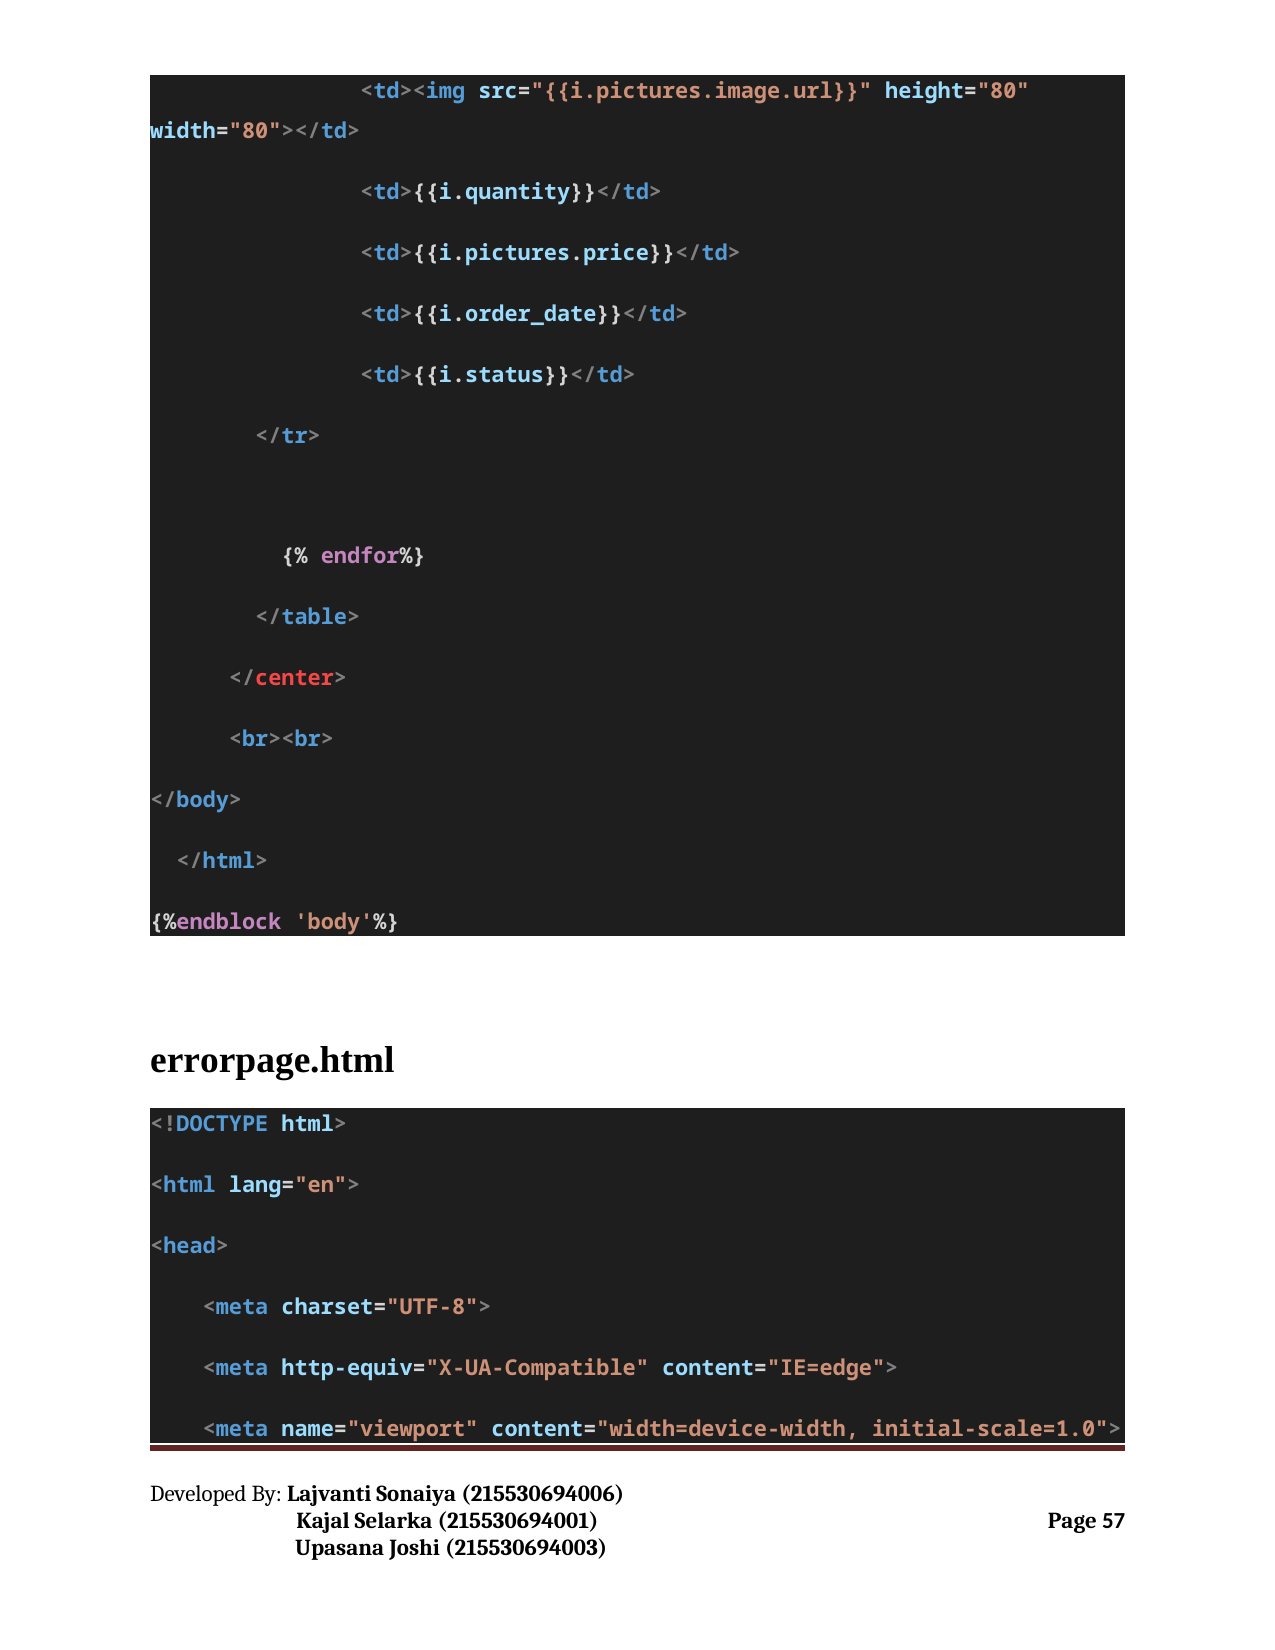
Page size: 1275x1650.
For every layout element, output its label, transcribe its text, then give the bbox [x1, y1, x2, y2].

text <td><img src="{{i.pictures.image.url}}" height="80" width="80"></td> [150, 75, 1125, 145]
text errorpage.html [150, 1038, 1125, 1081]
text <!DOCTYPE html> [150, 1108, 1125, 1138]
text </body> [150, 784, 1125, 814]
text <td>{{i.order_date}}</td> [150, 298, 1125, 328]
text </center> [150, 662, 1125, 692]
text </tr> [150, 420, 1125, 450]
text <td>{{i.quantity}}</td> [150, 176, 1125, 206]
text <meta http-equiv="X-UA-Compatible" content="IE=edge"> [150, 1352, 1125, 1382]
text <td>{{i.status}}</td> [150, 359, 1125, 389]
text <br><br> [150, 723, 1125, 753]
text {% endfor%} [150, 540, 1125, 570]
text </html> [150, 845, 1125, 875]
text <html lang="en"> [150, 1169, 1125, 1199]
text <head> [150, 1230, 1125, 1260]
text <meta name="viewport" content="width=device-width, initial-scale=1.0"> [150, 1413, 1125, 1443]
text <td>{{i.pictures.price}}</td> [150, 237, 1125, 267]
text {%endblock 'body'%} [150, 906, 1125, 936]
text </table> [150, 601, 1125, 631]
text <meta charset="UTF-8"> [150, 1291, 1125, 1321]
